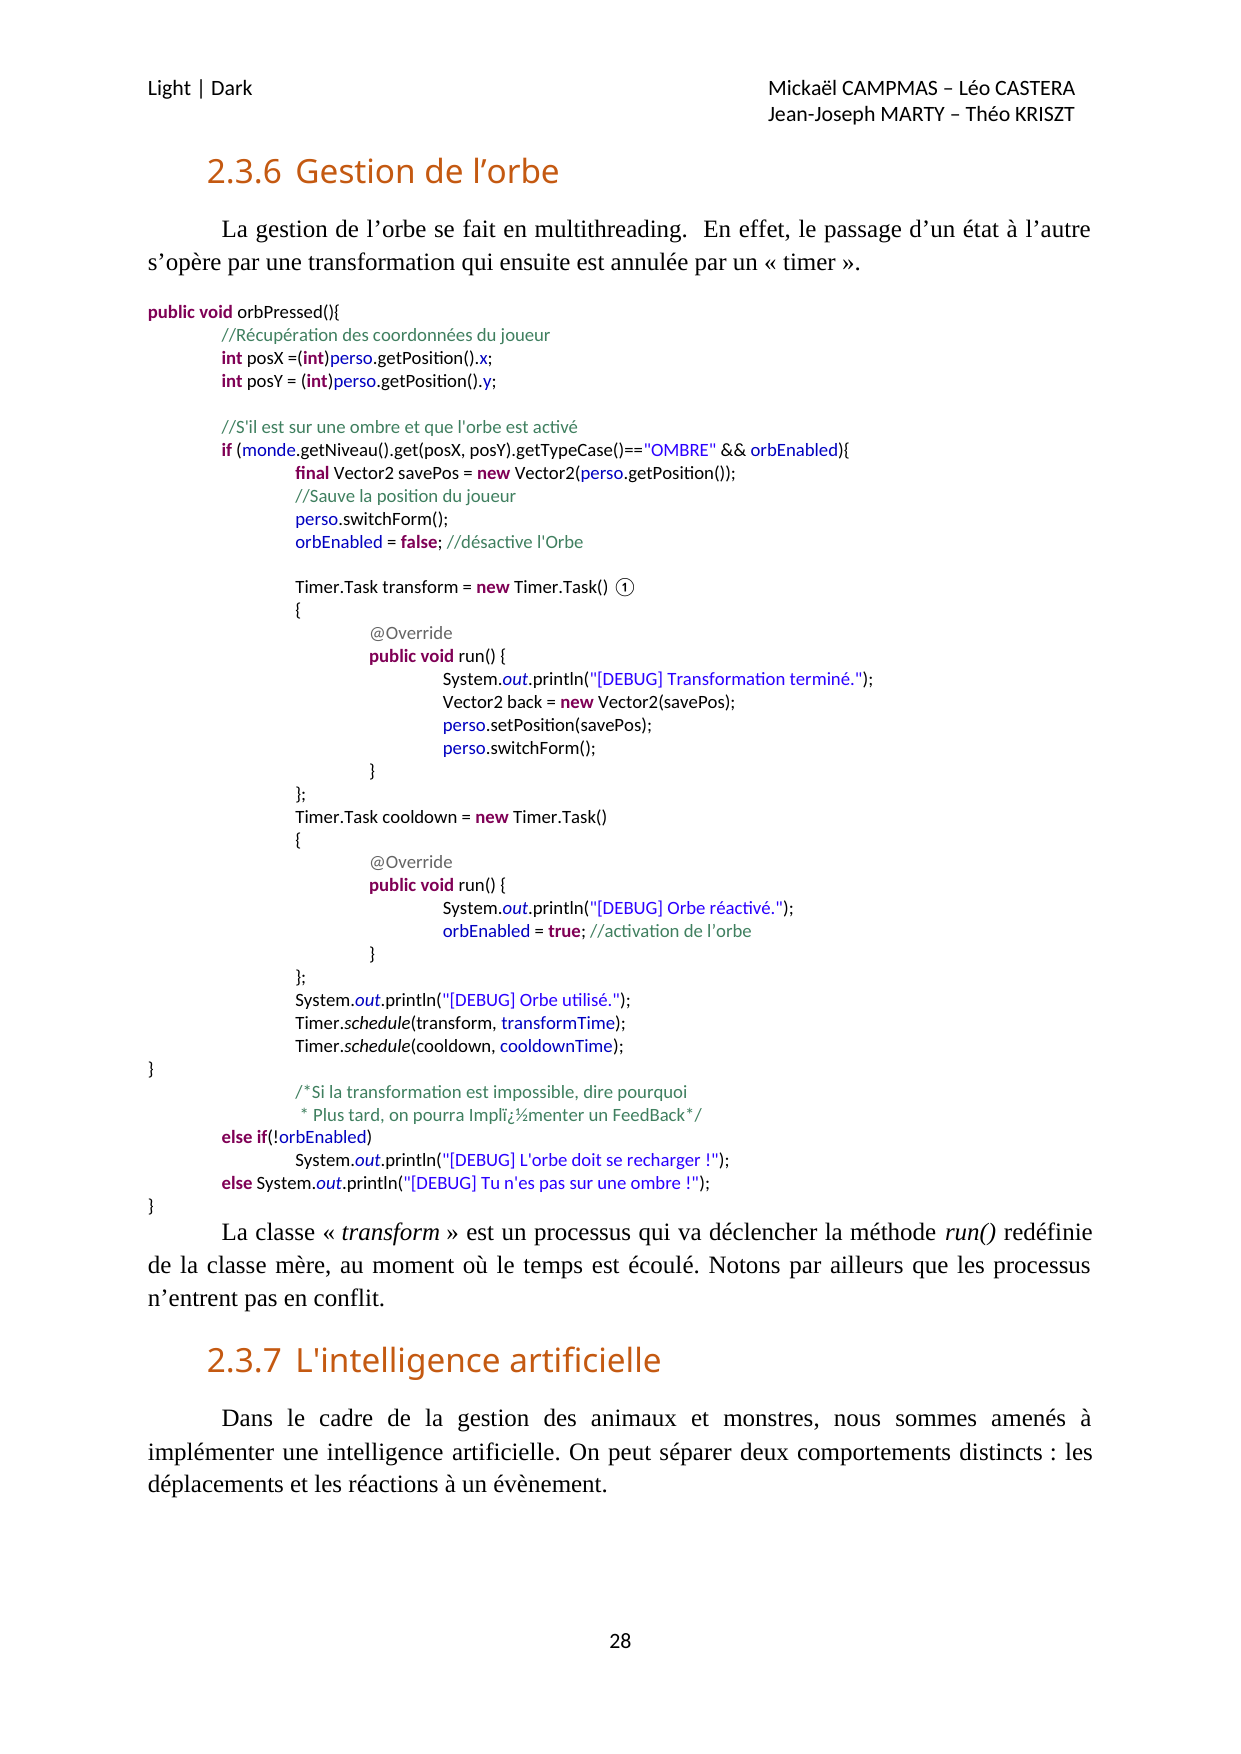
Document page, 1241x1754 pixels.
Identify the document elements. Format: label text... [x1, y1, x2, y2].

text public void run() { [148, 644, 1093, 667]
text perso.switchForm(); [148, 507, 1093, 530]
text { [148, 599, 1093, 622]
text //Récupération des coordonnées du joueur [148, 324, 1093, 347]
text int posY = (int)perso.getPosition().y; [148, 369, 1093, 392]
text Dans le cadre de la gestion des animaux et monstres, nous sommes amenés à implémenter une intelligence artificielle. On peut séparer deux comportements distincts : les déplacements et les réactions à un évènement. [148, 1403, 1093, 1498]
text public void orbPressed(){ [148, 301, 1093, 324]
text } [148, 942, 1093, 965]
text } [148, 1057, 1093, 1080]
text } [148, 759, 1093, 782]
text else System.out.println("[DEBUG] Tu n'es pas sur une ombre !"); [148, 1172, 1093, 1194]
text System.out.println("[DEBUG] Orbe utilisé."); [148, 988, 1093, 1011]
text //Sauve la position du joueur [221, 484, 1093, 507]
text } [148, 1194, 1093, 1217]
subtitle Gestion de l’orbe [207, 148, 1093, 193]
text else if(!orbEnabled) [148, 1126, 1093, 1149]
text Timer.Task cooldown = new Timer.Task() [148, 805, 1093, 828]
text { [148, 828, 1093, 851]
text if (monde.getNiveau().get(posX, posY).getTypeCase()=="OMBRE" && orbEnabled){ [148, 438, 1093, 461]
text orbEnabled = true; //activation de l’orbe [148, 919, 1093, 942]
text La classe « transform » est un processus qui va déclencher la méthode run() redéfinie de la classe mère, au moment où le temps est écoulé. Notons par ailleurs que les processus n’entrent pas en conflit. [148, 1217, 1093, 1312]
text perso.setPosition(savePos); [148, 713, 1093, 736]
text La gestion de l’orbe se fait en multithreading. En effet, le passage d’un état à l’autre s’opère par une transformation qui ensuite est annulée par un « timer ». [148, 214, 1093, 276]
text orbEnabled = false; //désactive l'Orbe [148, 530, 1093, 553]
text /*Si la transformation est impossible, dire pourquoi [148, 1080, 1093, 1103]
text perso.switchForm(); [148, 736, 1093, 759]
text }; [148, 965, 1093, 988]
text }; [148, 782, 1093, 805]
text @Override [148, 851, 1093, 874]
text //S'il est sur une ombre et que l'orbe est activé [148, 415, 1093, 438]
text public void run() { [148, 874, 1093, 897]
text System.out.println("[DEBUG] L'orbe doit se recharger !"); [148, 1149, 1093, 1172]
text final Vector2 savePos = new Vector2(perso.getPosition()); [221, 461, 1093, 484]
text Vector2 back = new Vector2(savePos); [148, 690, 1093, 713]
subtitle L'intelligence artificielle [207, 1337, 1093, 1383]
text int posX =(int)perso.getPosition().x; [148, 347, 1093, 369]
text System.out.println("[DEBUG] Transformation terminé."); [148, 667, 1093, 690]
text Timer.Task transform = new Timer.Task() ① [148, 576, 1093, 599]
text Timer.schedule(transform, transformTime); [148, 1011, 1093, 1034]
text Timer.schedule(cooldown, cooldownTime); [148, 1034, 1093, 1057]
text System.out.println("[DEBUG] Orbe réactivé."); [148, 897, 1093, 919]
text @Override [148, 622, 1093, 644]
text * Plus tard, on pourra Implï¿½menter un FeedBack*/ [148, 1103, 1093, 1126]
